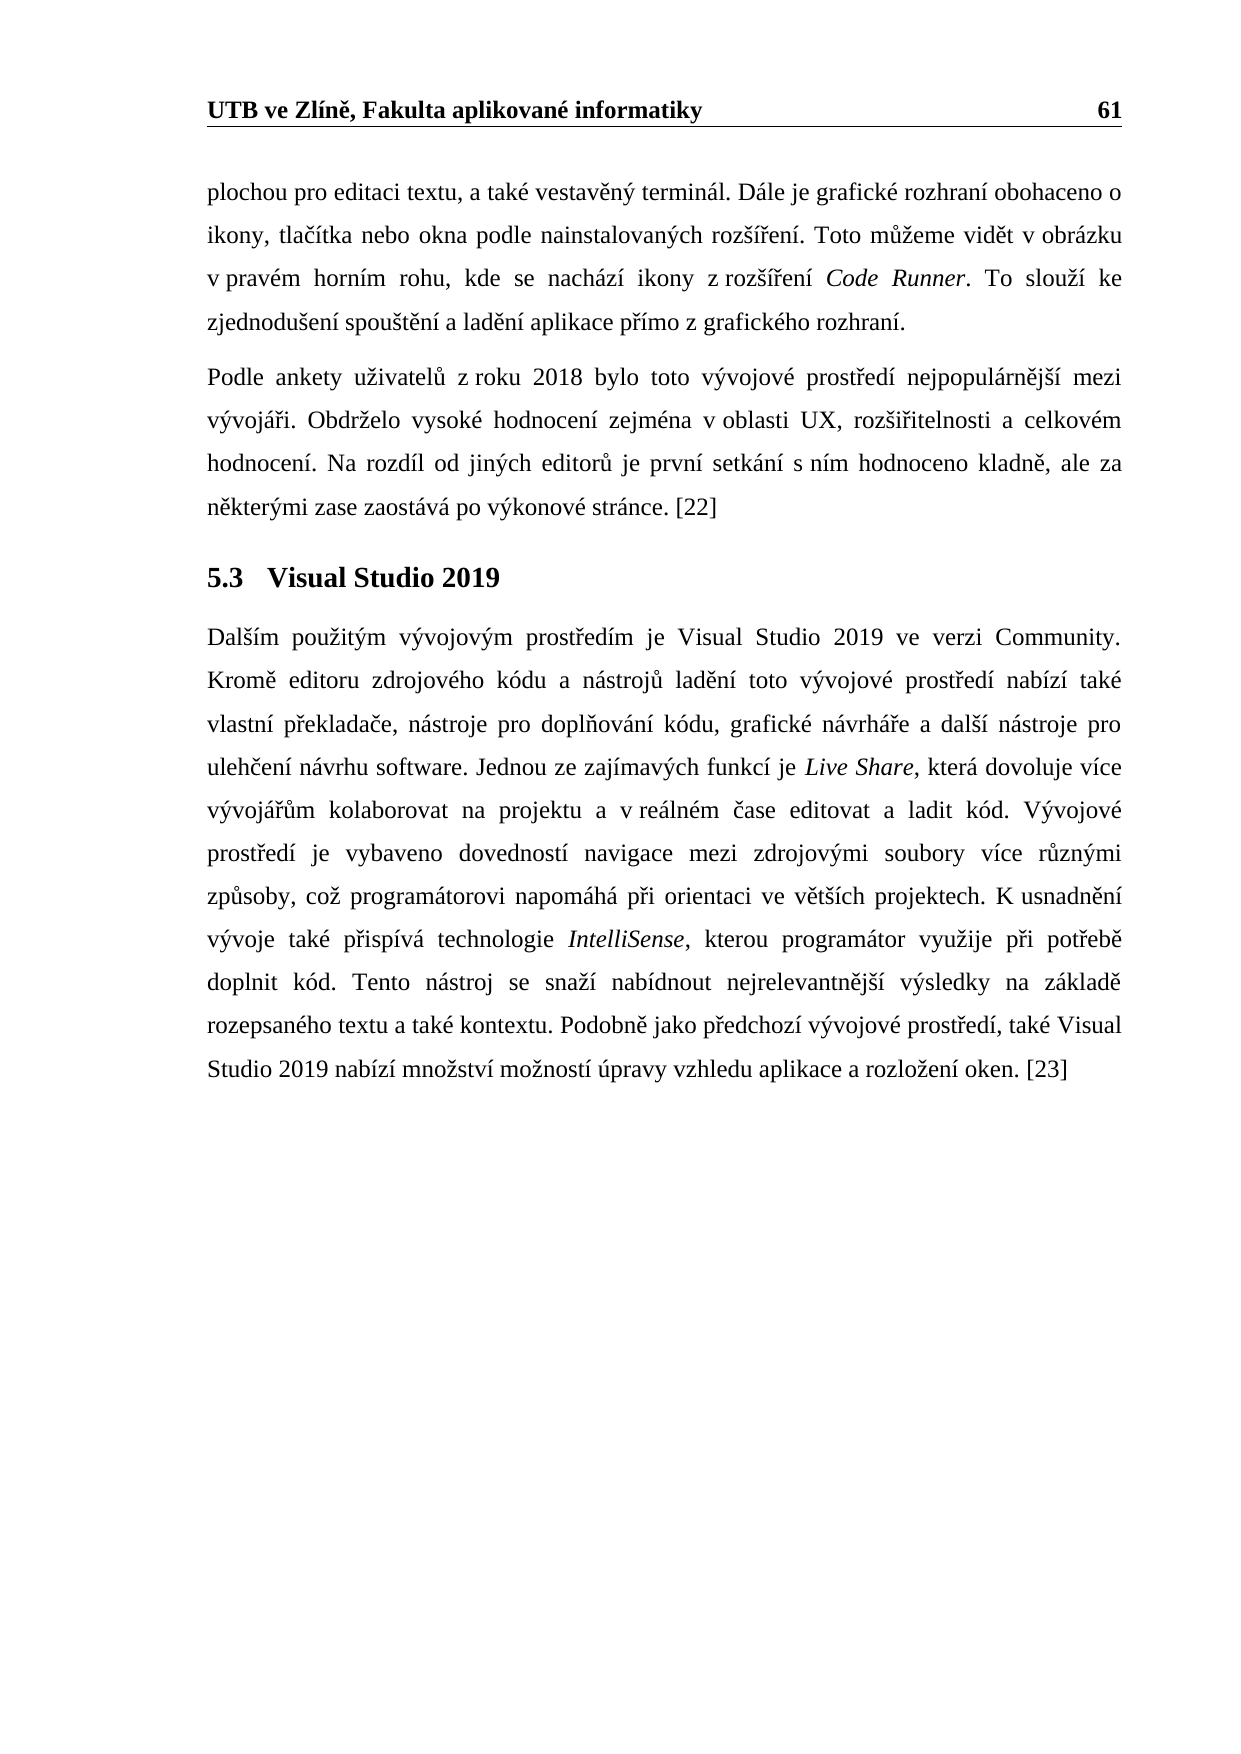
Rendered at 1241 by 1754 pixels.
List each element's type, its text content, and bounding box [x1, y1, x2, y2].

text Dalším použitým vývojovým prostředím je Visual Studio 2019 ve verzi Community. Kromě editoru zdrojového kódu a nástrojů ladění toto vývojové prostředí nabízí také vlastní překladače, nástroje pro doplňování kódu, grafické návrháře a další nástroje pro ulehčení návrhu software. Jednou ze zajímavých funkcí je Live Share, která dovoluje více vývojářům kolaborovat na projektu a v reálném čase editovat a ladit kód. Vývojové prostředí je vybaveno dovedností navigace mezi zdrojovými soubory více různými způsoby, což programátorovi napomáhá při orientaci ve větších projektech. K usnadnění vývoje také přispívá technologie IntelliSense, kterou programátor využije při potřebě doplnit kód. Tento nástroj se snaží nabídnout nejrelevantnější výsledky na základě rozepsaného textu a také kontextu. Podobně jako předchozí vývojové prostředí, také Visual Studio 2019 nabízí množství možností úpravy vzhledu aplikace a rozložení oken. [23] [207, 622, 1122, 1082]
text Podle ankety uživatelů z roku 2018 bylo toto vývojové prostředí nejpopulárnější mezi vývojáři. Obdrželo vysoké hodnocení zejména v oblasti UX, rozšiřitelnosti a celkovém hodnocení. Na rozdíl od jiných editorů je první setkání s ním hodnoceno kladně, ale za některými zase zaostává po výkonové stránce. [22] [207, 362, 1122, 520]
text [207, 177, 1122, 335]
subtitle Visual Studio 2019 [207, 560, 1122, 593]
